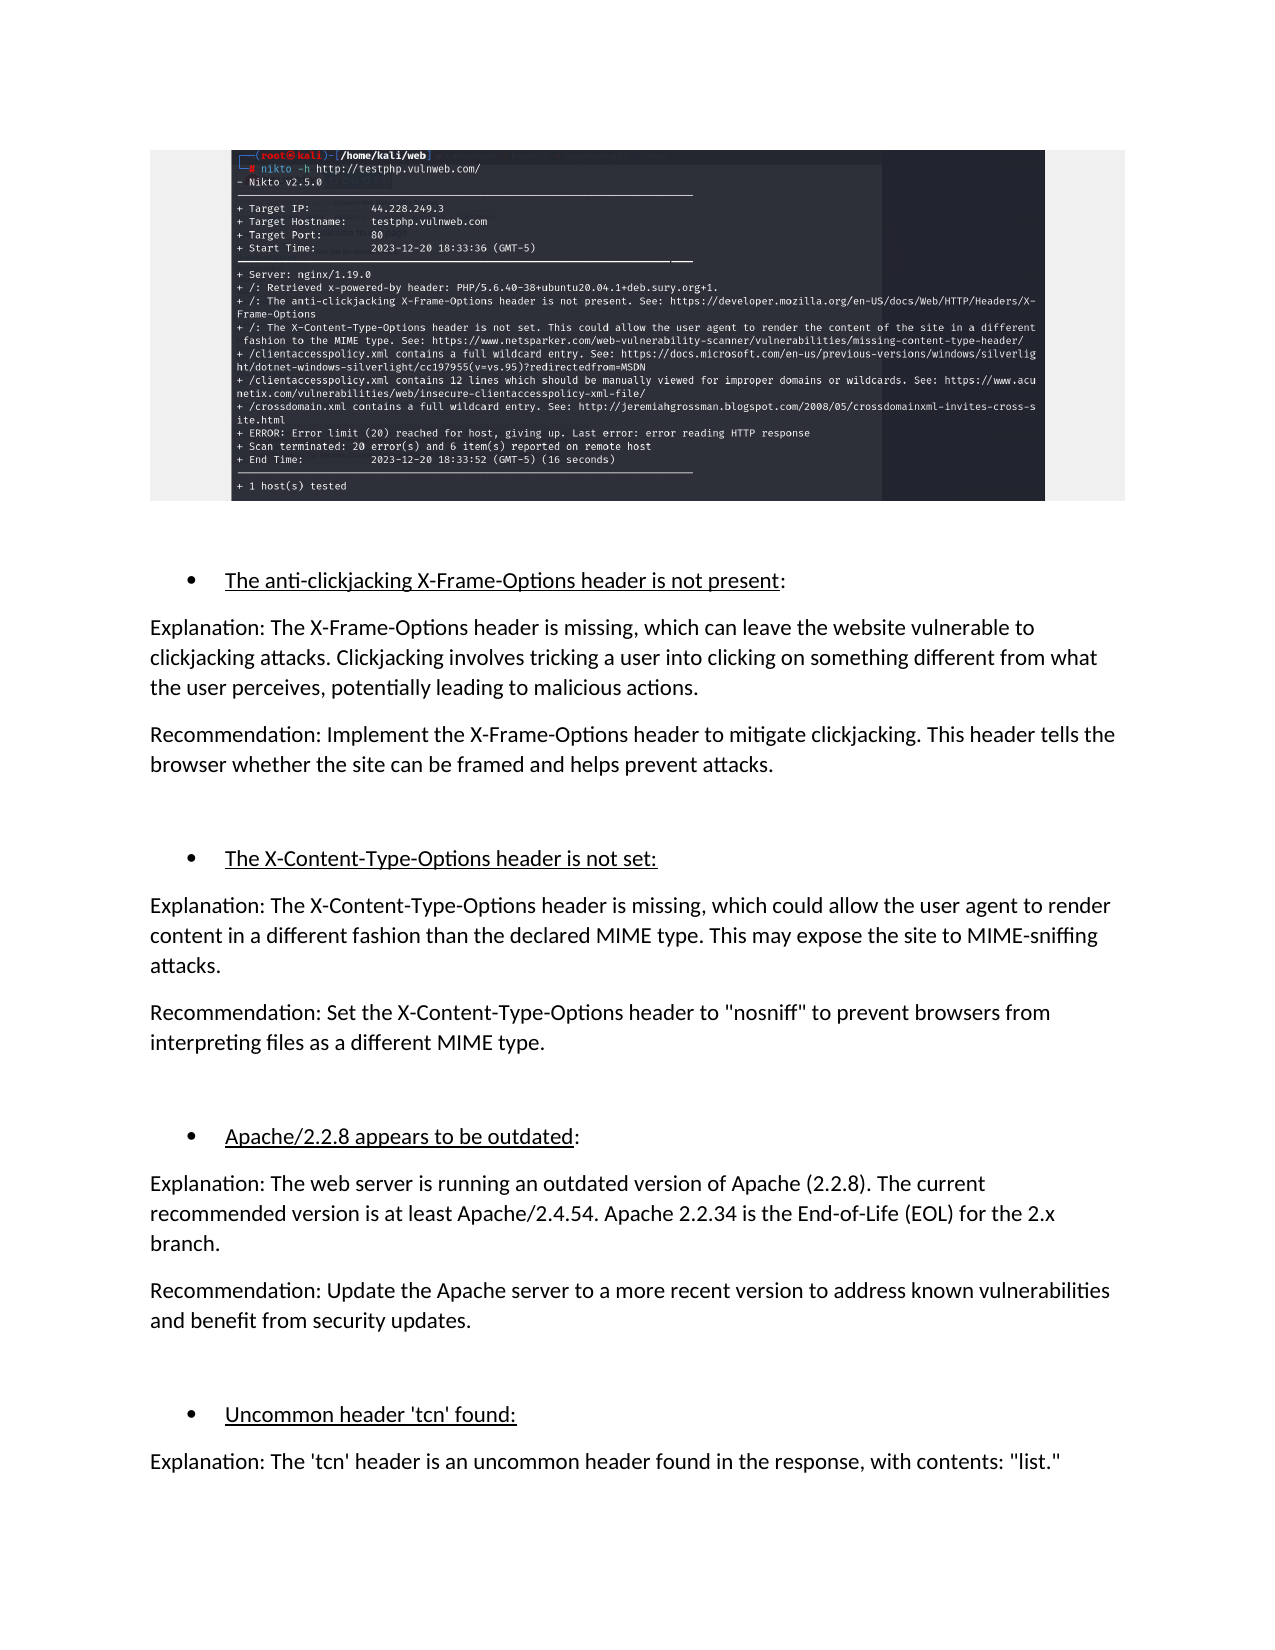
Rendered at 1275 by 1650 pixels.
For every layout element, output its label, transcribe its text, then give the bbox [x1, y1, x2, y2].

picture [150, 150, 1125, 501]
text Recommendation: Set the X-Content-Type-Options header to "nosniff" to prevent browsers from interpreting files as a different MIME type. [150, 998, 1125, 1056]
list The anti-clickjacking X-Frame-Options header is not present: [187, 566, 1125, 594]
text Explanation: The web server is running an outdated version of Apache (2.2.8). The current recommended version is at least Apache/2.4.54. Apache 2.2.34 is the End-of-Life (EOL) for the 2.x branch. [150, 1169, 1125, 1257]
text Explanation: The X-Frame-Options header is missing, which can leave the website vulnerable to clickjacking attacks. Clickjacking involves tricking a user into clicking on something different from what the user perceives, potentially leading to malicious actions. [150, 613, 1125, 701]
text Explanation: The X-Content-Type-Options header is missing, which could allow the user agent to render content in a different fashion than the declared MIME type. This may expose the site to MIME-sniffing attacks. [150, 891, 1125, 979]
list Apache/2.2.8 appears to be outdated: [187, 1122, 1125, 1150]
list Uncommon header 'tcn' found: [187, 1400, 1125, 1428]
text Recommendation: Implement the X-Frame-Options header to mitigate clickjacking. This header tells the browser whether the site can be framed and helps prevent attacks. [150, 720, 1125, 778]
list The X-Content-Type-Options header is not set: [187, 844, 1125, 872]
text Explanation: The 'tcn' header is an uncommon header found in the response, with contents: "list." [150, 1447, 1125, 1475]
text Recommendation: Update the Apache server to a more recent version to address known vulnerabilities and benefit from security updates. [150, 1276, 1125, 1334]
